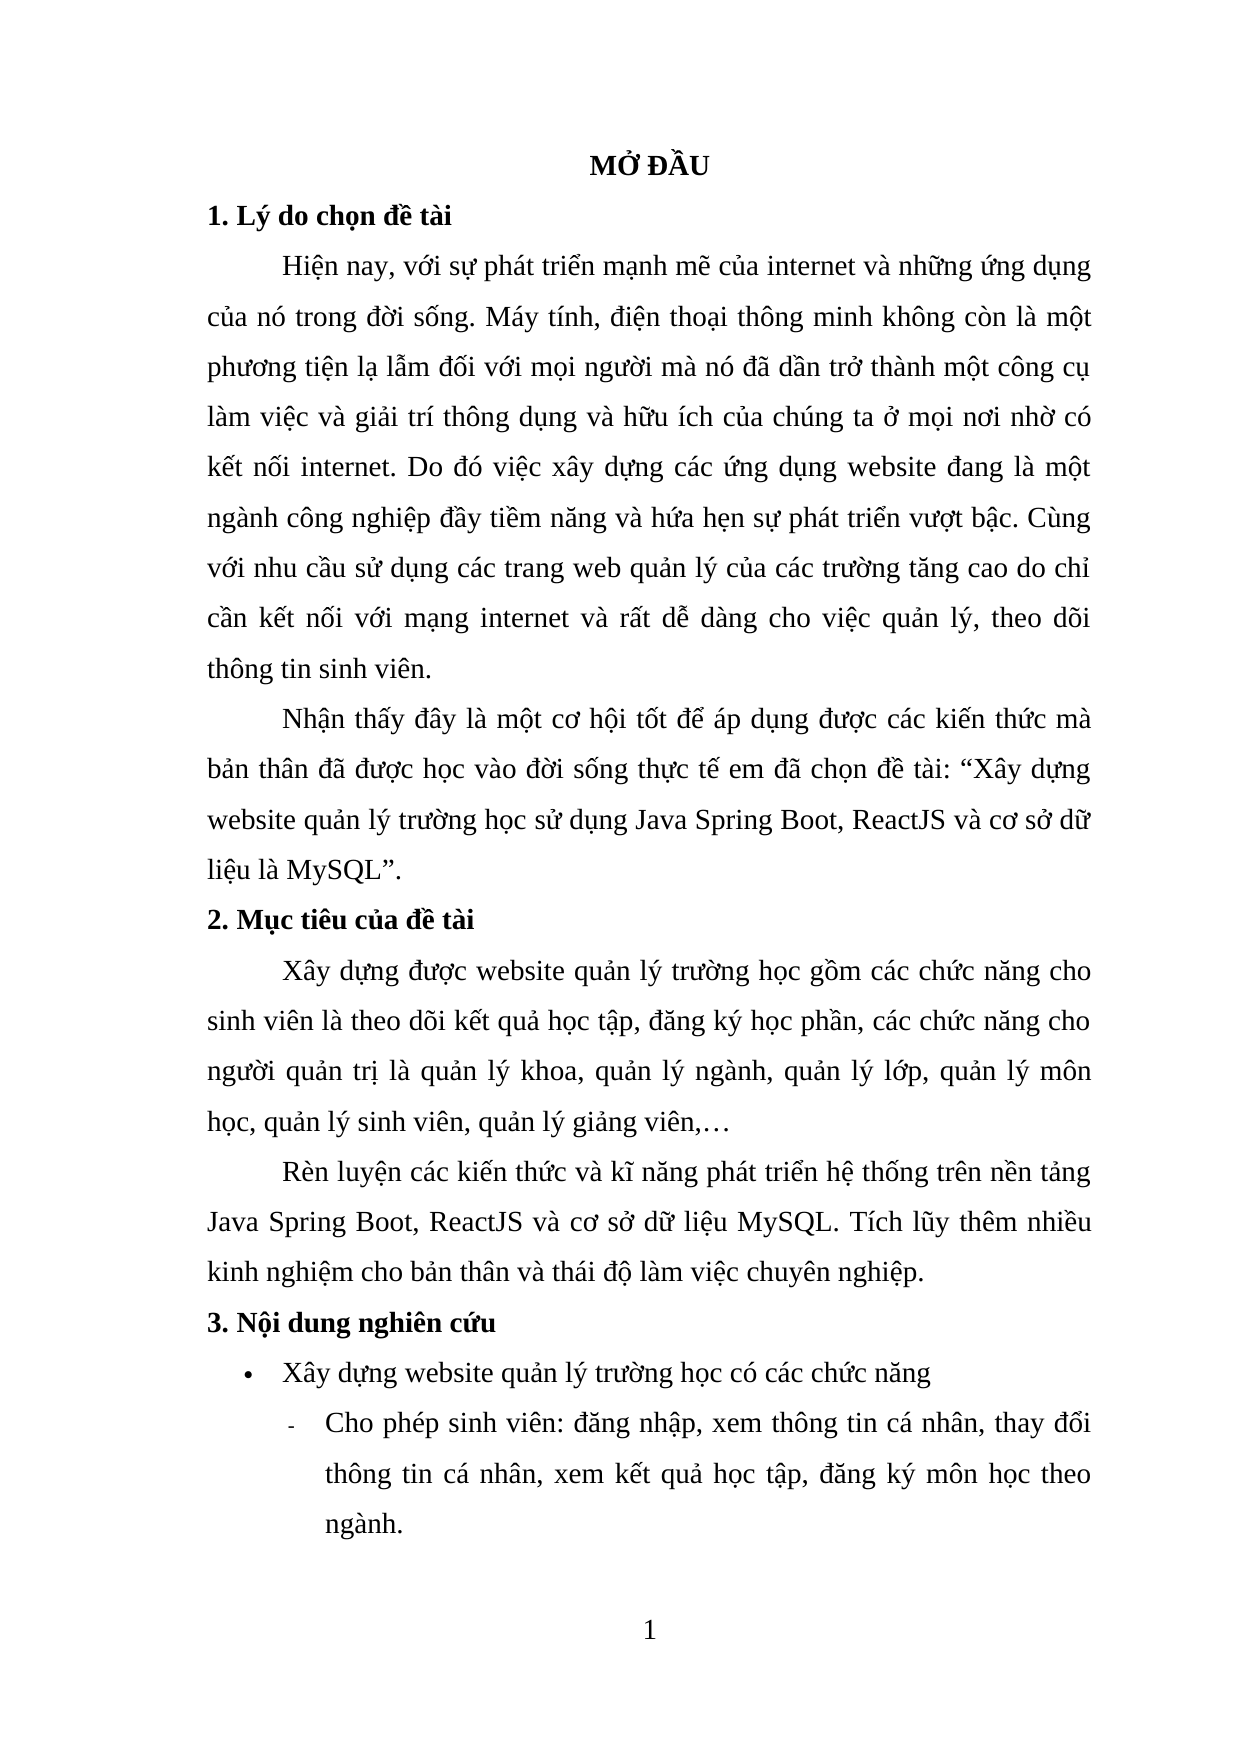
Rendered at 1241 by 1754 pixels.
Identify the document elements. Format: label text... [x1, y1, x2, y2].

list Lý do chọn đề tài [207, 198, 1092, 232]
text Xây dựng được website quản lý trường học gồm các chức năng cho sinh viên là theo dõi kết quả học tập, đăng ký học phần, các chức năng cho người quản trị là quản lý khoa, quản lý ngành, quản lý lớp, quản lý môn học, quản lý sinh viên, quản lý giảng viên,… [207, 953, 1092, 1137]
list Mục tiêu của đề tài [207, 902, 1092, 936]
list Xây dựng website quản lý trường học có các chức năng [244, 1355, 1092, 1389]
text Rèn luyện các kiến thức và kĩ năng phát triển hệ thống trên nền tảng Java Spring Boot, ReactJS và cơ sở dữ liệu MySQL. Tích lũy thêm nhiều kinh nghiệm cho bản thân và thái độ làm việc chuyên nghiệp. [207, 1154, 1092, 1288]
text Hiện nay, với sự phát triển mạnh mẽ của internet và những ứng dụng của nó trong đời sống. Máy tính, điện thoại thông minh không còn là một phương tiện lạ lẫm đối với mọi người mà nó đã dần trở thành một công cụ làm việc và giải trí thông dụng và hữu ích của chúng ta ở mọi nơi nhờ có kết nối internet. Do đó việc xây dựng các ứng dụng website đang là một ngành công nghiệp đầy tiềm năng và hứa hẹn sự phát triển vượt bậc. Cùng với nhu cầu sử dụng các trang web quản lý của các trường tăng cao do chỉ cần kết nối với mạng internet và rất dễ dàng cho việc quản lý, theo dõi thông tin sinh viên. [207, 248, 1092, 684]
list Cho phép sinh viên: đăng nhập, xem thông tin cá nhân, thay đổi thông tin cá nhân, xem kết quả học tập, đăng ký môn học theo ngành. [288, 1406, 1092, 1540]
text MỞ ĐẦU [207, 148, 1092, 181]
text Nhận thấy đây là một cơ hội tốt để áp dụng được các kiến thức mà bản thân đã được học vào đời sống thực tế em đã chọn đề tài: “Xây dựng website quản lý trường học sử dụng Java Spring Boot, ReactJS và cơ sở dữ liệu là MySQL”. [207, 701, 1092, 886]
list Nội dung nghiên cứu [207, 1305, 1092, 1338]
